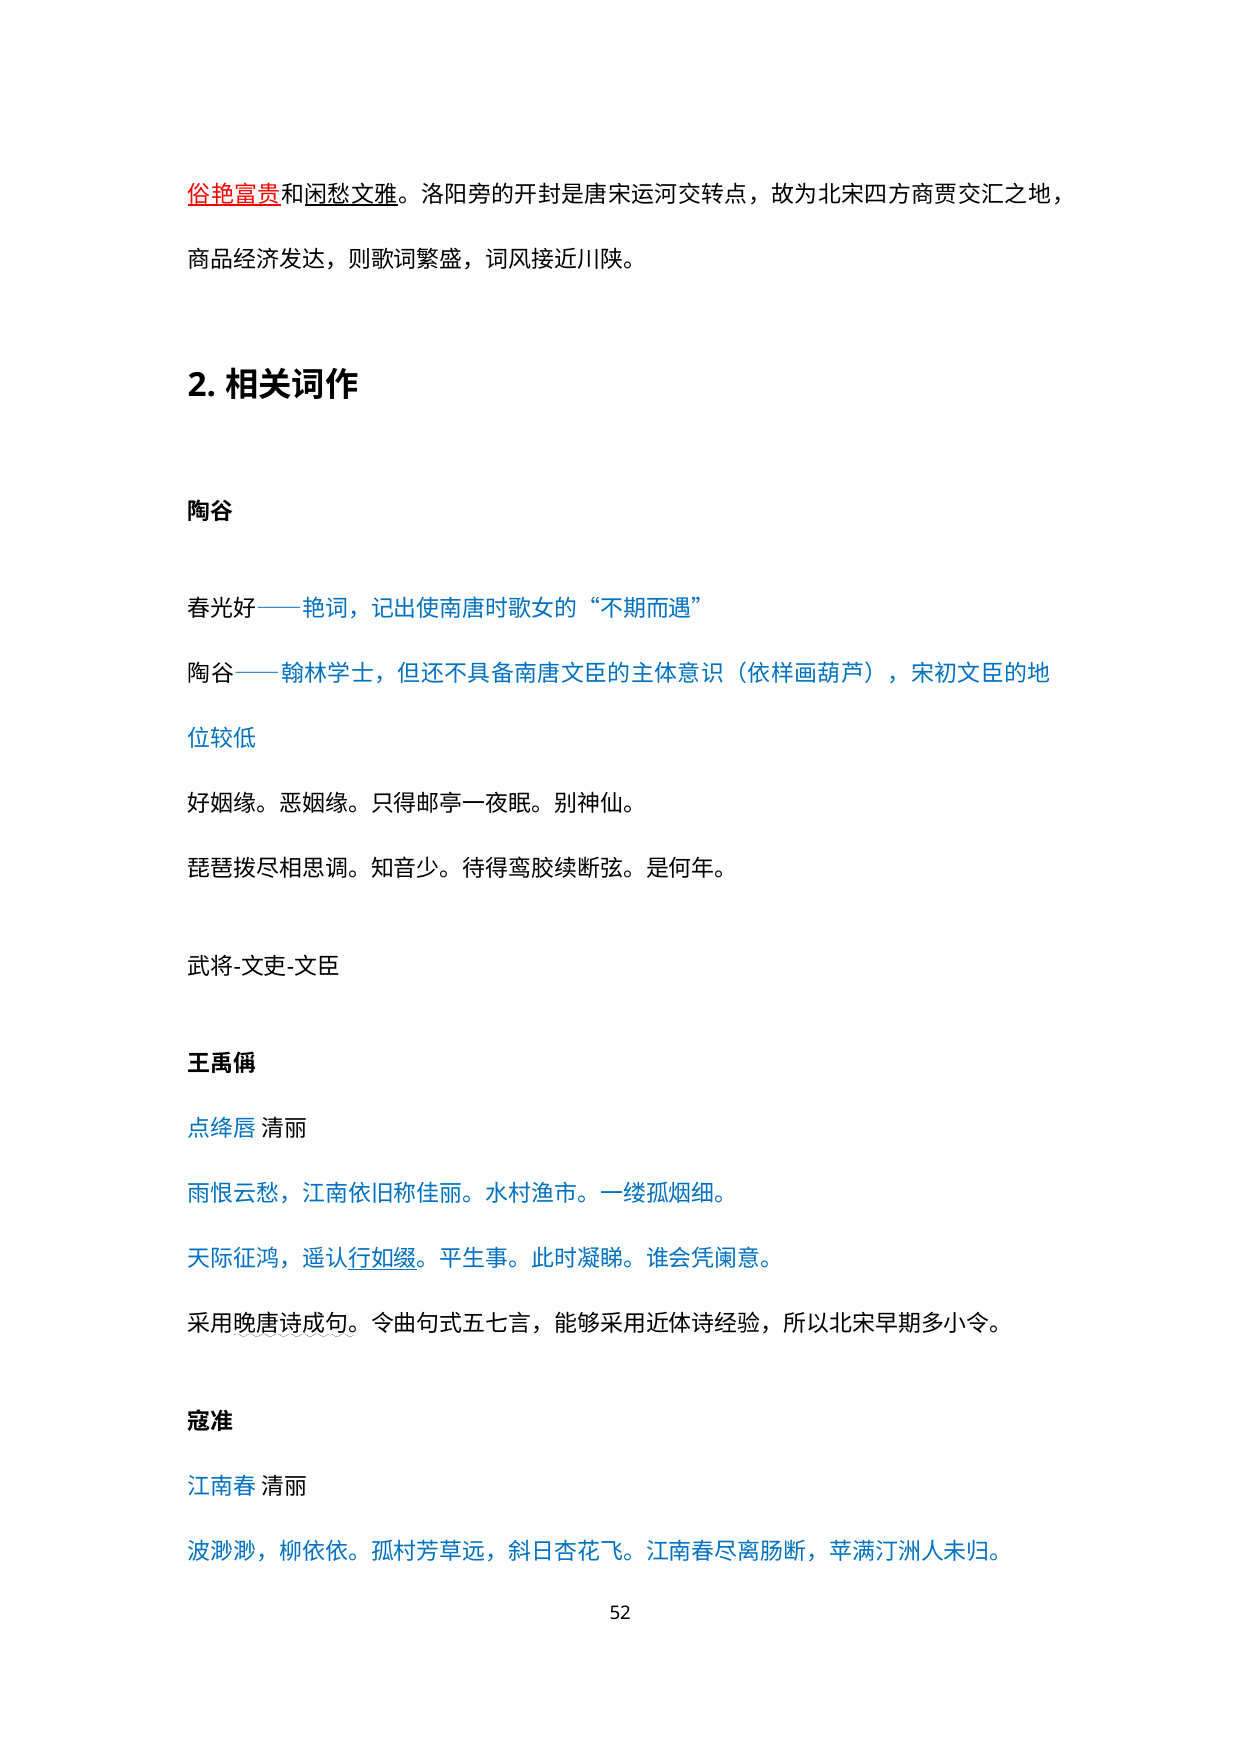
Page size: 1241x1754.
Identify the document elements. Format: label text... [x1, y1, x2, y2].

text 琵琶拨尽相思调。知音少。待得鸾胶续断弦。是何年。 [187, 834, 1053, 899]
text 点绛唇 清丽 [187, 1094, 1053, 1159]
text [187, 160, 1053, 290]
text 武将-文吏-文臣 [187, 932, 1053, 997]
text 王禹偁 [187, 1029, 1053, 1094]
text 陶谷 [187, 477, 1053, 542]
subtitle 2. 相关词作 [187, 349, 1053, 414]
text 春光好——艳词，记出使南唐时歌女的“不期而遇” [187, 574, 1053, 639]
text 雨恨云愁，江南依旧称佳丽。水村渔市。一缕孤烟细。 [187, 1159, 1053, 1224]
text 波渺渺，柳依依。孤村芳草远，斜日杏花飞。江南春尽离肠断，苹满汀洲人未归。 [187, 1517, 1053, 1582]
text 寇准 [187, 1387, 1053, 1452]
text 天际征鸿，遥认行如缀。平生事。此时凝睇。谁会凭阑意。 [187, 1224, 1053, 1289]
text 好姻缘。恶姻缘。只得邮亭一夜眠。别神仙。 [187, 769, 1053, 834]
text 陶谷——翰林学士，但还不具备南唐文臣的主体意识（依样画葫芦），宋初文臣的地位较低 [187, 639, 1053, 769]
text 采用晚唐诗成句。令曲句式五七言，能够采用近体诗经验，所以北宋早期多小令。 [187, 1289, 1053, 1354]
text 江南春 清丽 [187, 1452, 1053, 1517]
